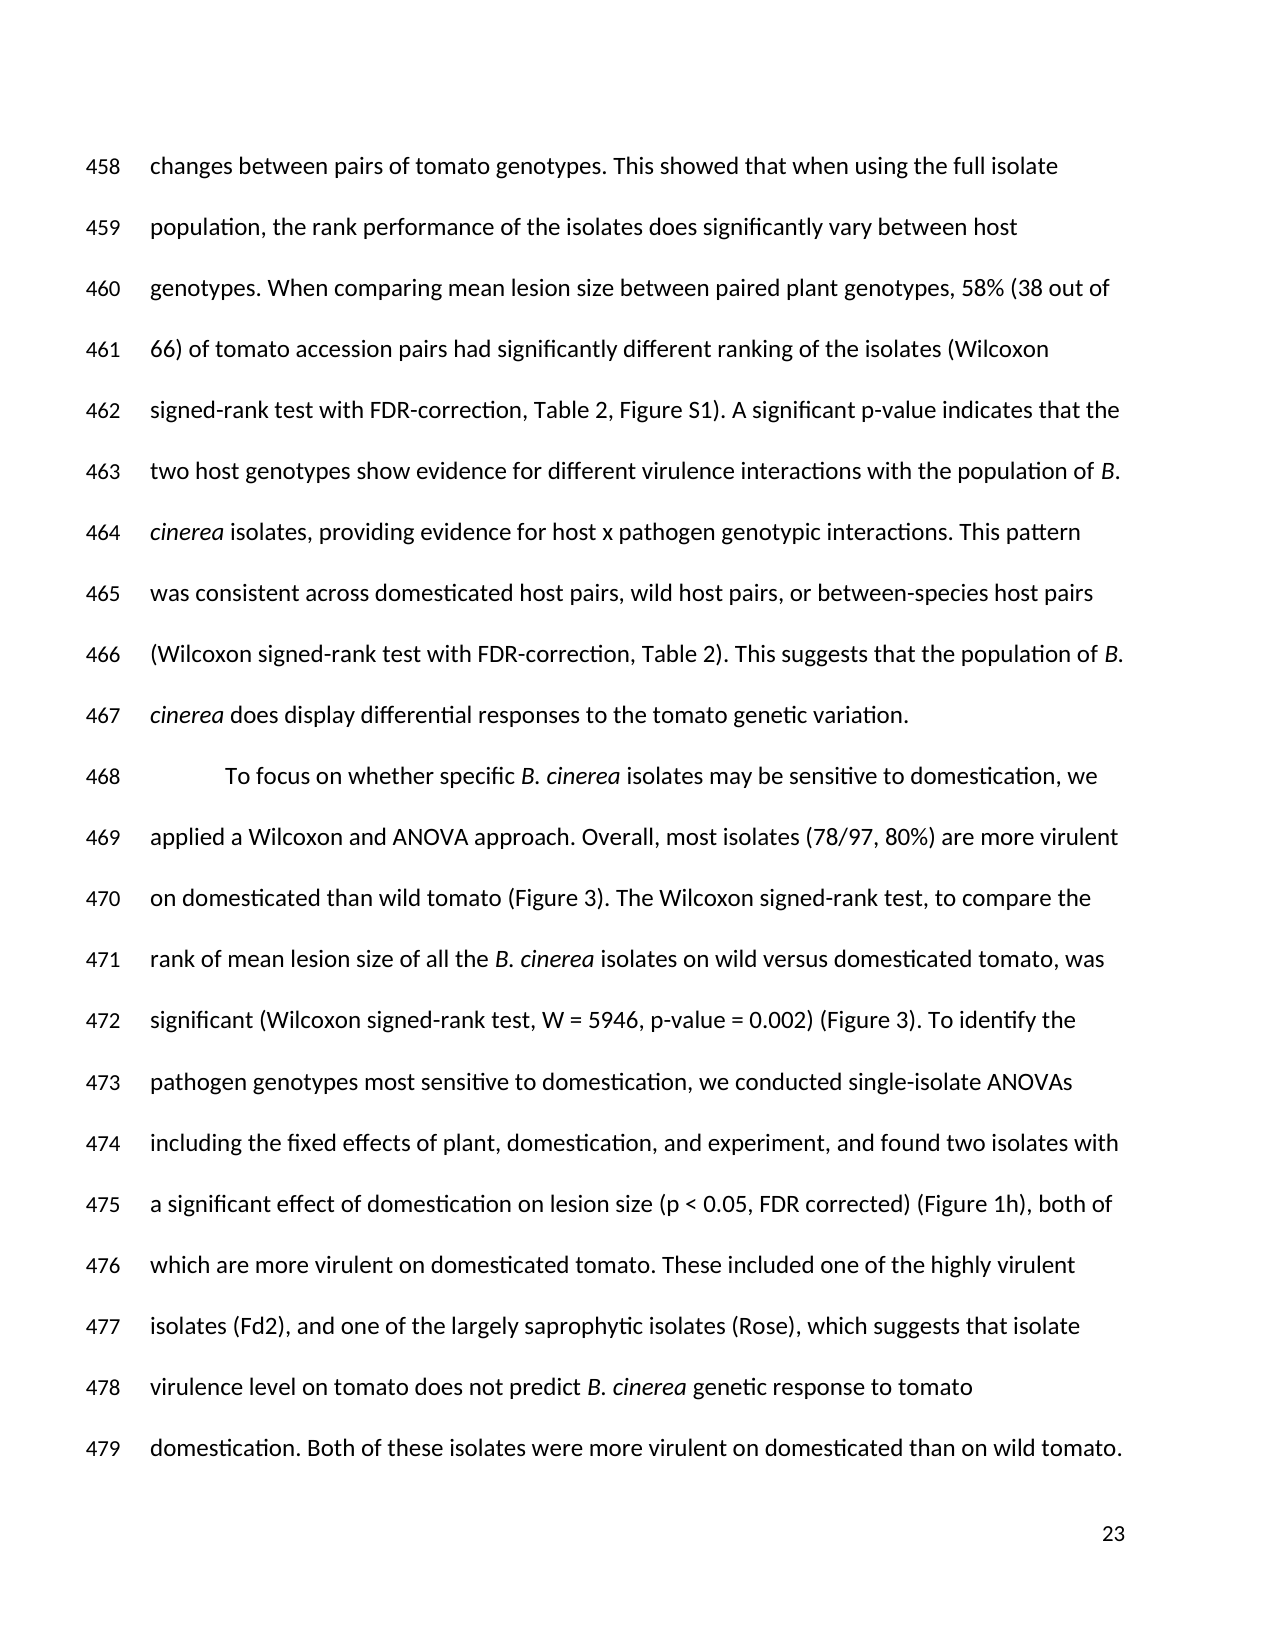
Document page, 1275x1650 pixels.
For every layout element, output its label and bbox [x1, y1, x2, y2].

text [150, 150, 1125, 730]
text [150, 760, 1125, 1462]
